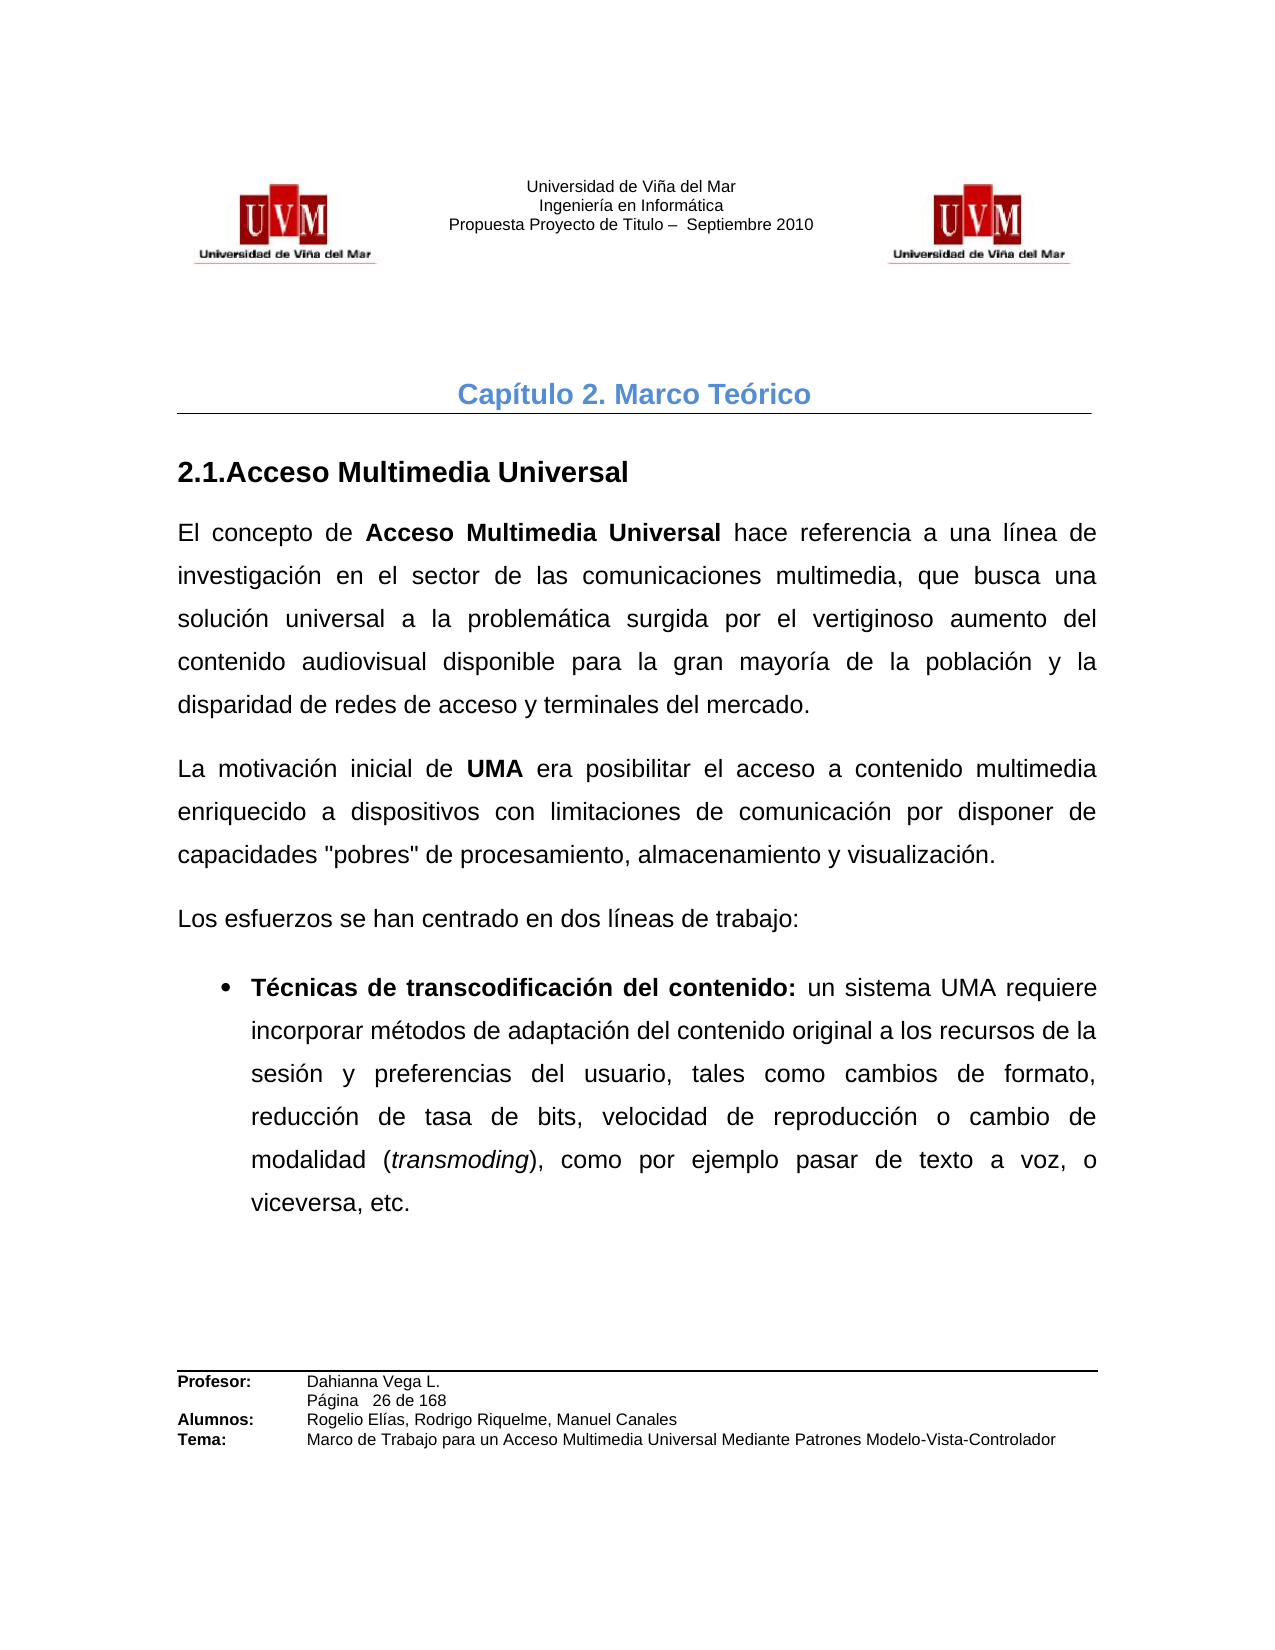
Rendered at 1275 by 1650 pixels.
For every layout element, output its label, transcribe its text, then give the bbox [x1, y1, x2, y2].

table_header Capítulo 2. Marco Teórico [171, 346, 1097, 442]
text El concepto de Acceso Multimedia Universal hace referencia a una línea de investigación en el sector de las comunicaciones multimedia, que busca una solución universal a la problemática surgida por el vertiginoso aumento del contenido audiovisual disponible para la gran mayoría de la población y la disparidad de redes de acceso y terminales del mercado. [177, 518, 1098, 719]
text Los esfuerzos se han centrado en dos líneas de trabajo: [177, 904, 1098, 933]
subtitle 2.1.Acceso Multimedia Universal [177, 455, 1098, 488]
list Técnicas de transcodificación del contenido: un sistema UMA requiere incorporar métodos de adaptación del contenido original a los recursos de la sesión y preferencias del usuario, tales como cambios de formato, reducción de tasa de bits, velocidad de reproducción o cambio de modalidad (transmoding), como por ejemplo pasar de texto a voz, o viceversa, etc. [221, 972, 1098, 1217]
text La motivación inicial de UMA era posibilitar el acceso a contenido multimedia enriquecido a dispositivos con limitaciones de comunicación por disponer de capacidades "pobres" de procesamiento, almacenamiento y visualización. [177, 754, 1098, 869]
picture [871, 176, 1084, 267]
picture [177, 176, 390, 267]
